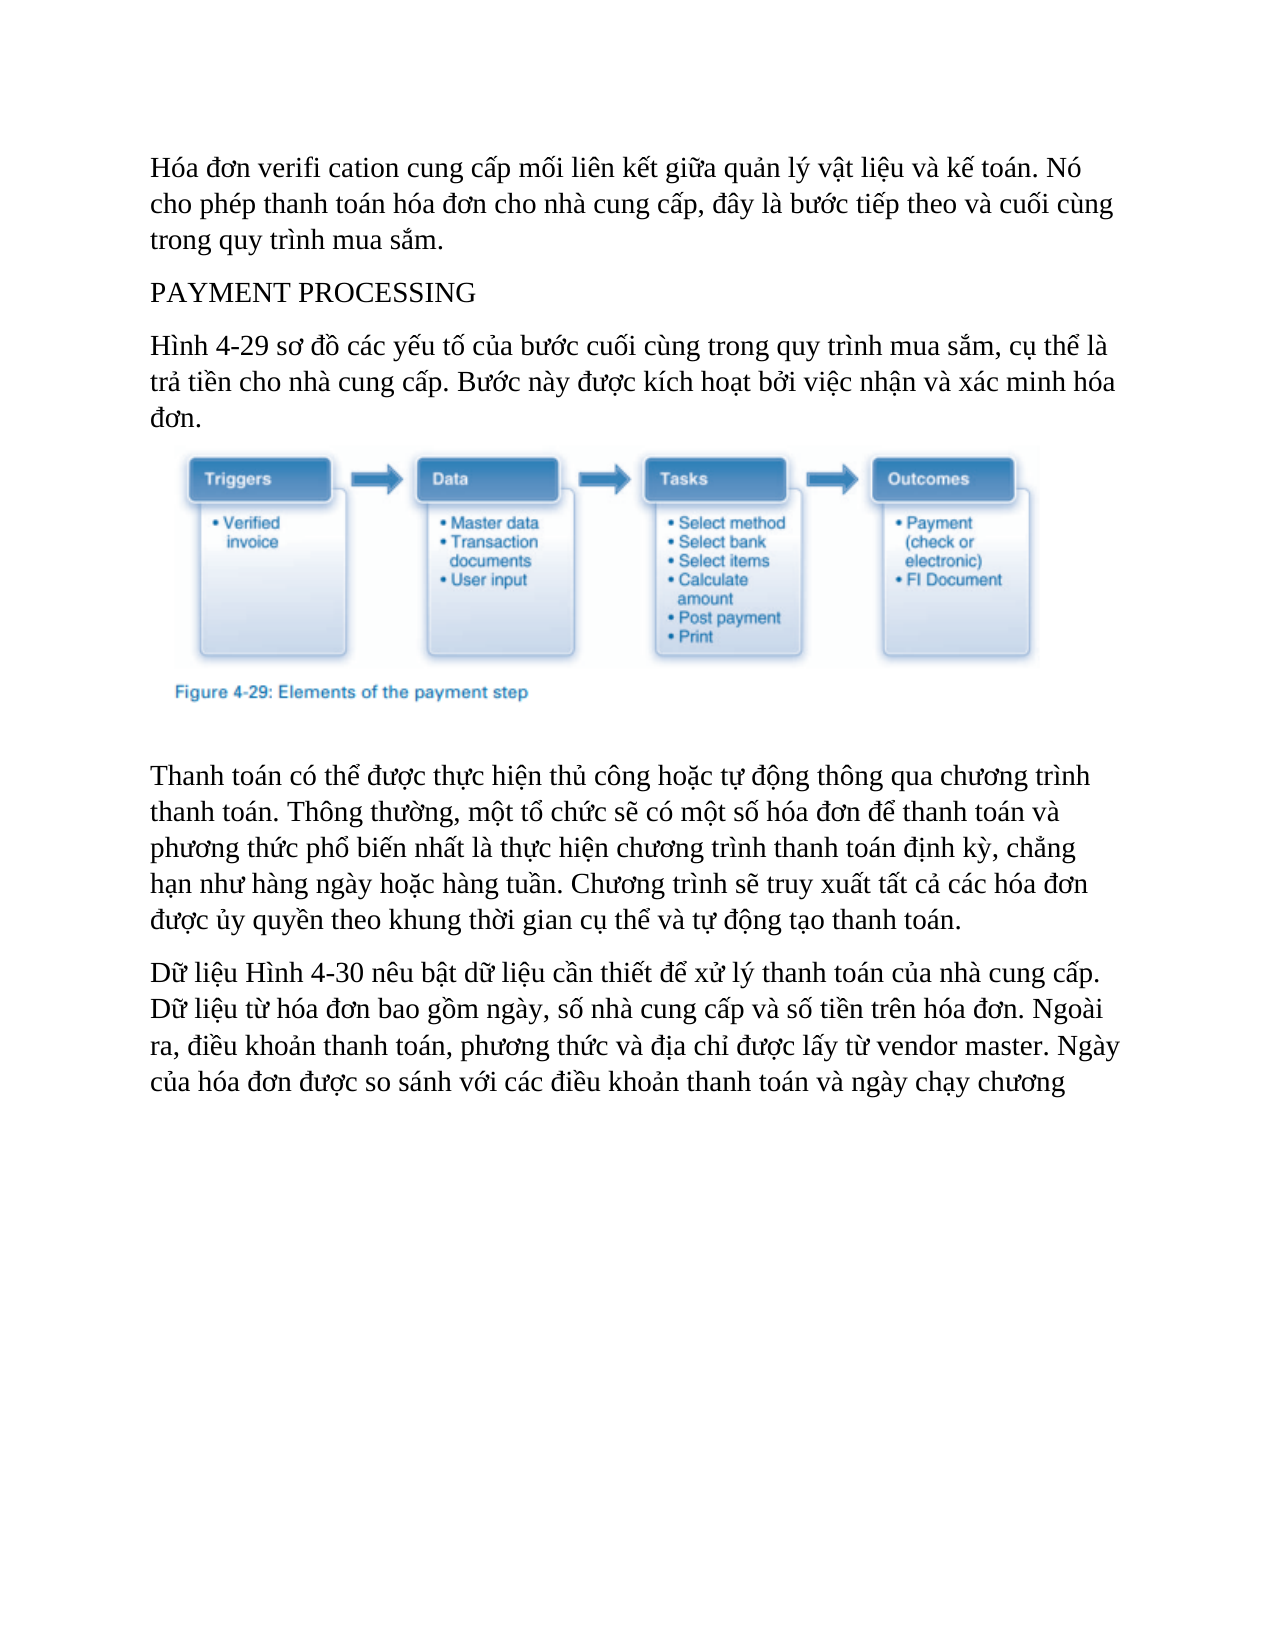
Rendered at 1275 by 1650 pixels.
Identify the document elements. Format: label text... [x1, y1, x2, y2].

text Hóa đơn verifi cation cung cấp mối liên kết giữa quản lý vật liệu và kế toán. Nó cho phép thanh toán hóa đơn cho nhà cung cấp, đây là bước tiếp theo và cuối cùng trong quy trình mua sắm. [150, 150, 1125, 256]
text Thanh toán có thể được thực hiện thủ công hoặc tự động thông qua chương trình thanh toán. Thông thường, một tổ chức sẽ có một số hóa đơn để thanh toán và phương thức phổ biến nhất là thực hiện chương trình thanh toán định kỳ, chẳng hạn như hàng ngày hoặc hàng tuần. Chương trình sẽ truy xuất tất cả các hóa đơn được ủy quyền theo khung thời gian cụ thể và tự động tạo thanh toán. [150, 758, 1125, 936]
picture [150, 436, 1089, 739]
text PAYMENT PROCESSING [150, 275, 1125, 309]
text Dữ liệu Hình 4-30 nêu bật dữ liệu cần thiết để xử lý thanh toán của nhà cung cấp. Dữ liệu từ hóa đơn bao gồm ngày, số nhà cung cấp và số tiền trên hóa đơn. Ngoài ra, điều khoản thanh toán, phương thức và địa chỉ được lấy từ vendor master. Ngày của hóa đơn được so sánh với các điều khoản thanh toán và ngày chạy chương trình thanh toán theo lịch trình tiếp theo để xác định hóa đơn nào đến hạn thanh toán. [150, 955, 1125, 1097]
